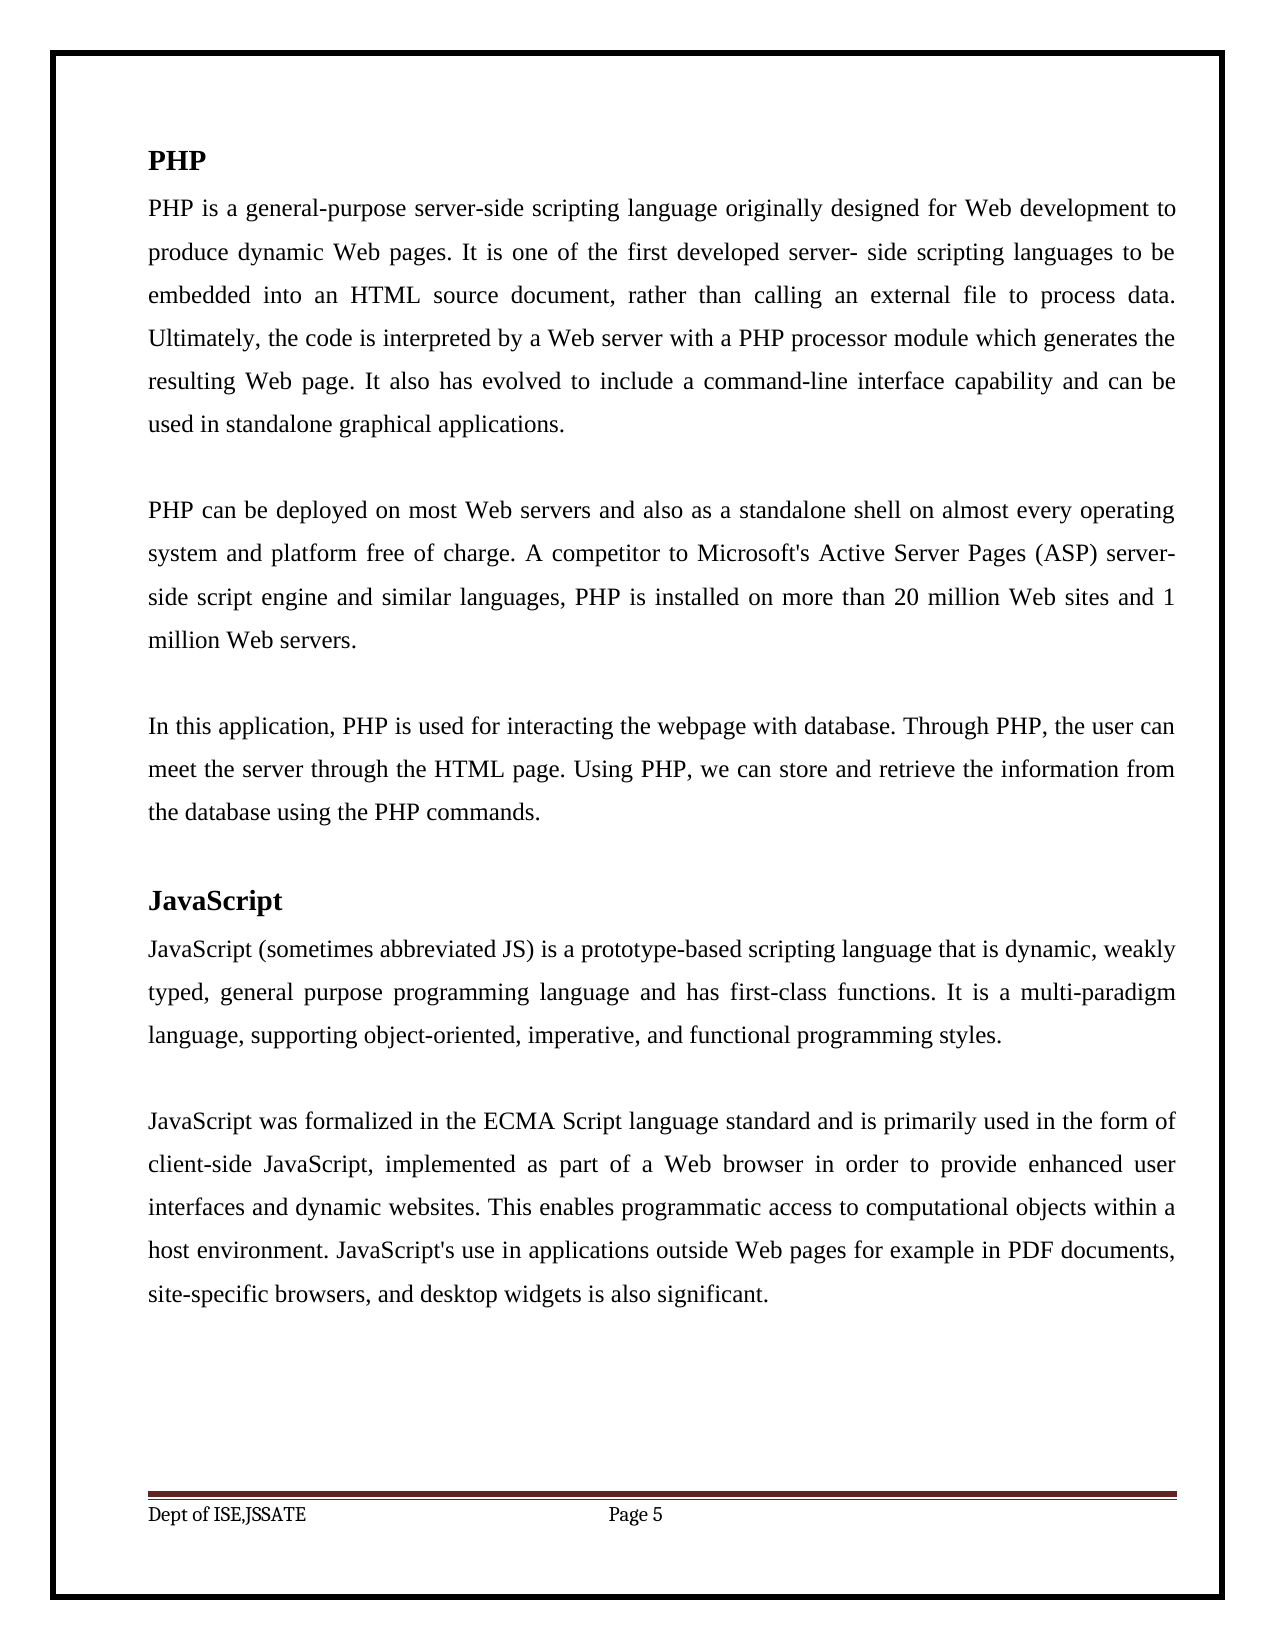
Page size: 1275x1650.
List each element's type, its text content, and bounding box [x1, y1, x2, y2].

text JavaScript was formalized in the ECMA Script language standard and is primarily used in the form of client-side JavaScript, implemented as part of a Web browser in order to provide enhanced user interfaces and dynamic websites. This enables programmatic access to computational objects within a host environment. JavaScript's use in applications outside Web pages for example in PDF documents, site-specific browsers, and desktop widgets is also significant. [148, 1106, 1177, 1307]
text PHP is a general-purpose server-side scripting language originally designed for Web development to produce dynamic Web pages. It is one of the first developed server- side scripting languages to be embedded into an HTML source document, rather than calling an external file to process data. Ultimately, the code is interpreted by a Web server with a PHP processor module which generates the resulting Web page. It also has evolved to include a command-line interface capability and can be used in standalone graphical applications. [148, 193, 1177, 438]
text In this application, PHP is used for interacting the webpage with database. Through PHP, the user can meet the server through the HTML page. Using PHP, we can store and retrieve the information from the database using the PHP commands. [148, 711, 1177, 826]
text JavaScript (sometimes abbreviated JS) is a prototype-based scripting language that is dynamic, weakly typed, general purpose programming language and has first-class functions. It is a multi-paradigm language, supporting object-oriented, imperative, and functional programming styles. [148, 934, 1177, 1049]
text JavaScript [148, 883, 1177, 917]
text PHP [148, 143, 1177, 177]
text PHP can be deployed on most Web servers and also as a standalone shell on almost every operating system and platform free of charge. A competitor to Microsoft's Active Server Pages (ASP) server-side script engine and similar languages, PHP is installed on more than 20 million Web sites and 1 million Web servers. [148, 495, 1177, 653]
